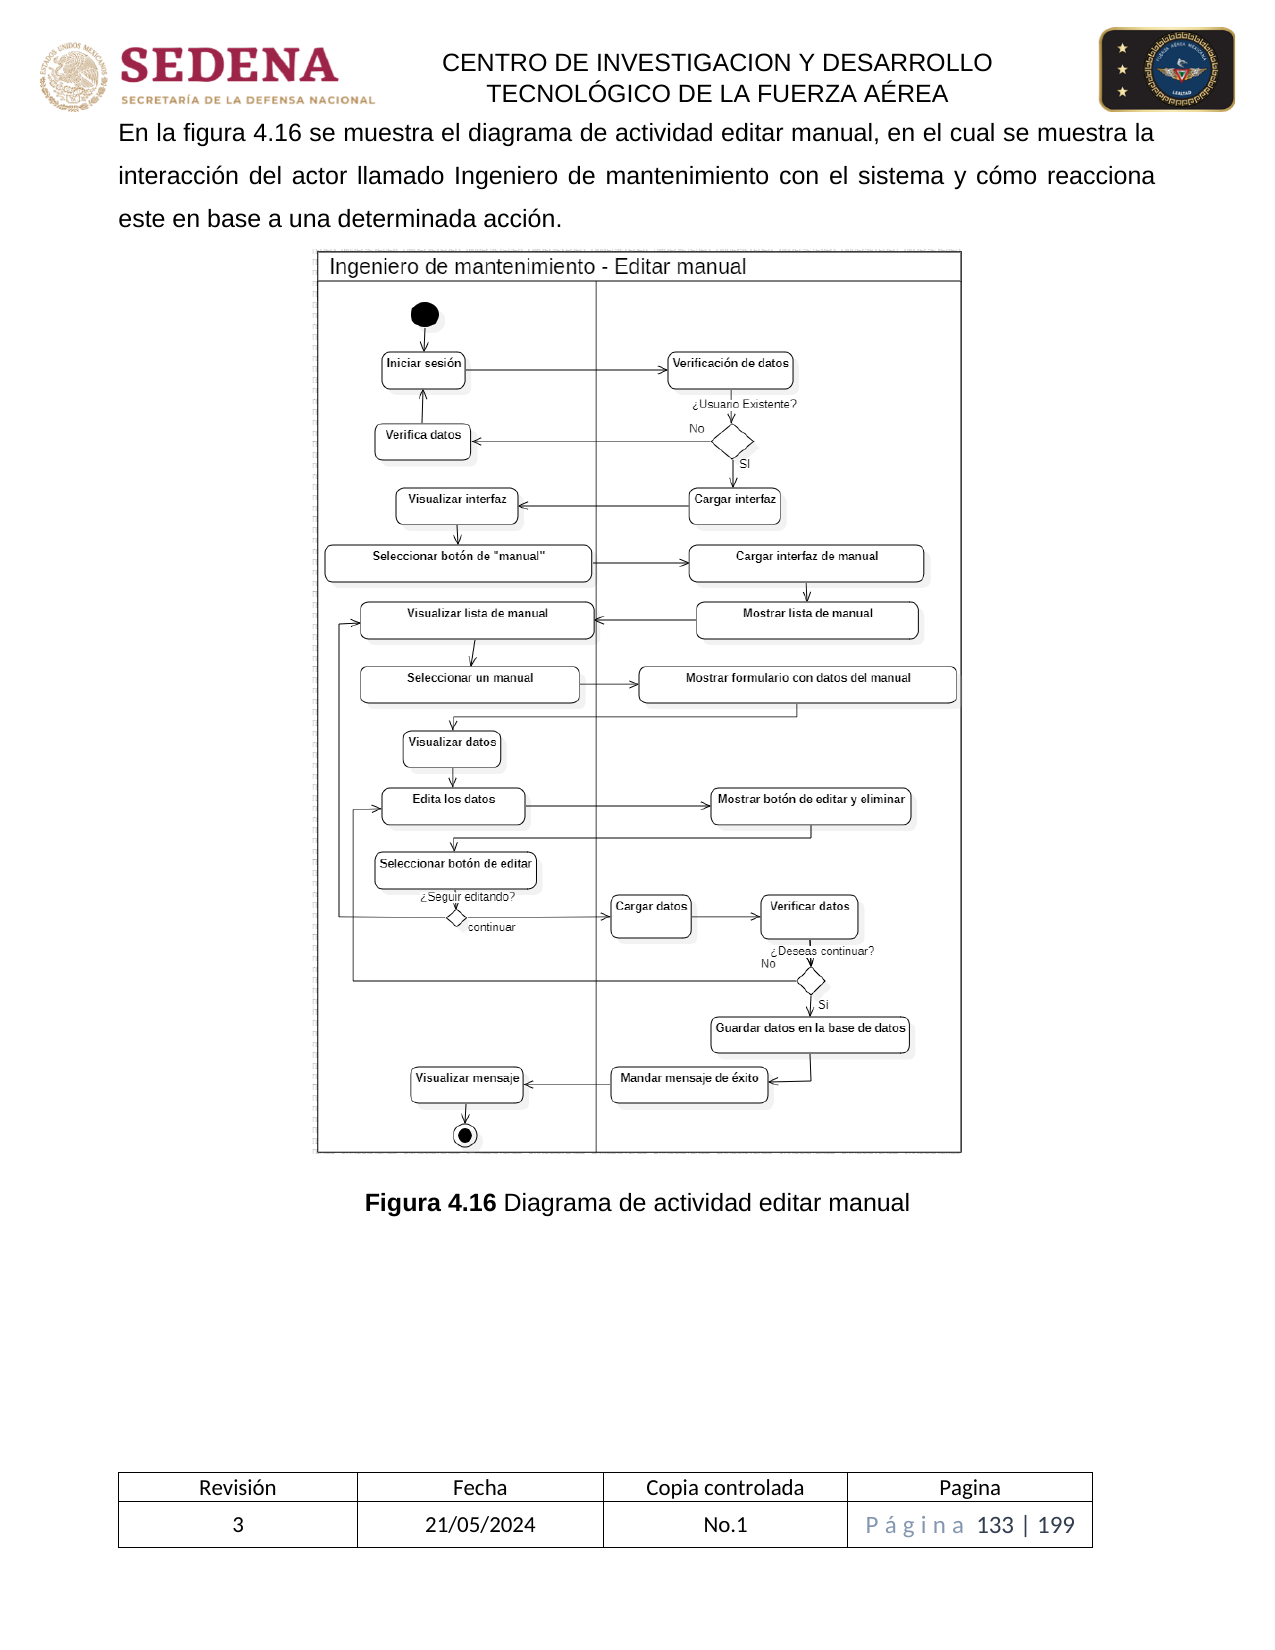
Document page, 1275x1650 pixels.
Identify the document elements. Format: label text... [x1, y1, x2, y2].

picture [312, 249, 963, 1158]
text En la figura 4.16 se muestra el diagrama de actividad editar manual, en el cual se muestra la interacción del actor llamado Ingeniero de mantenimiento con el sistema y cómo reacciona este en base a una determinada acción. [118, 118, 1157, 233]
picture [39, 27, 1236, 112]
